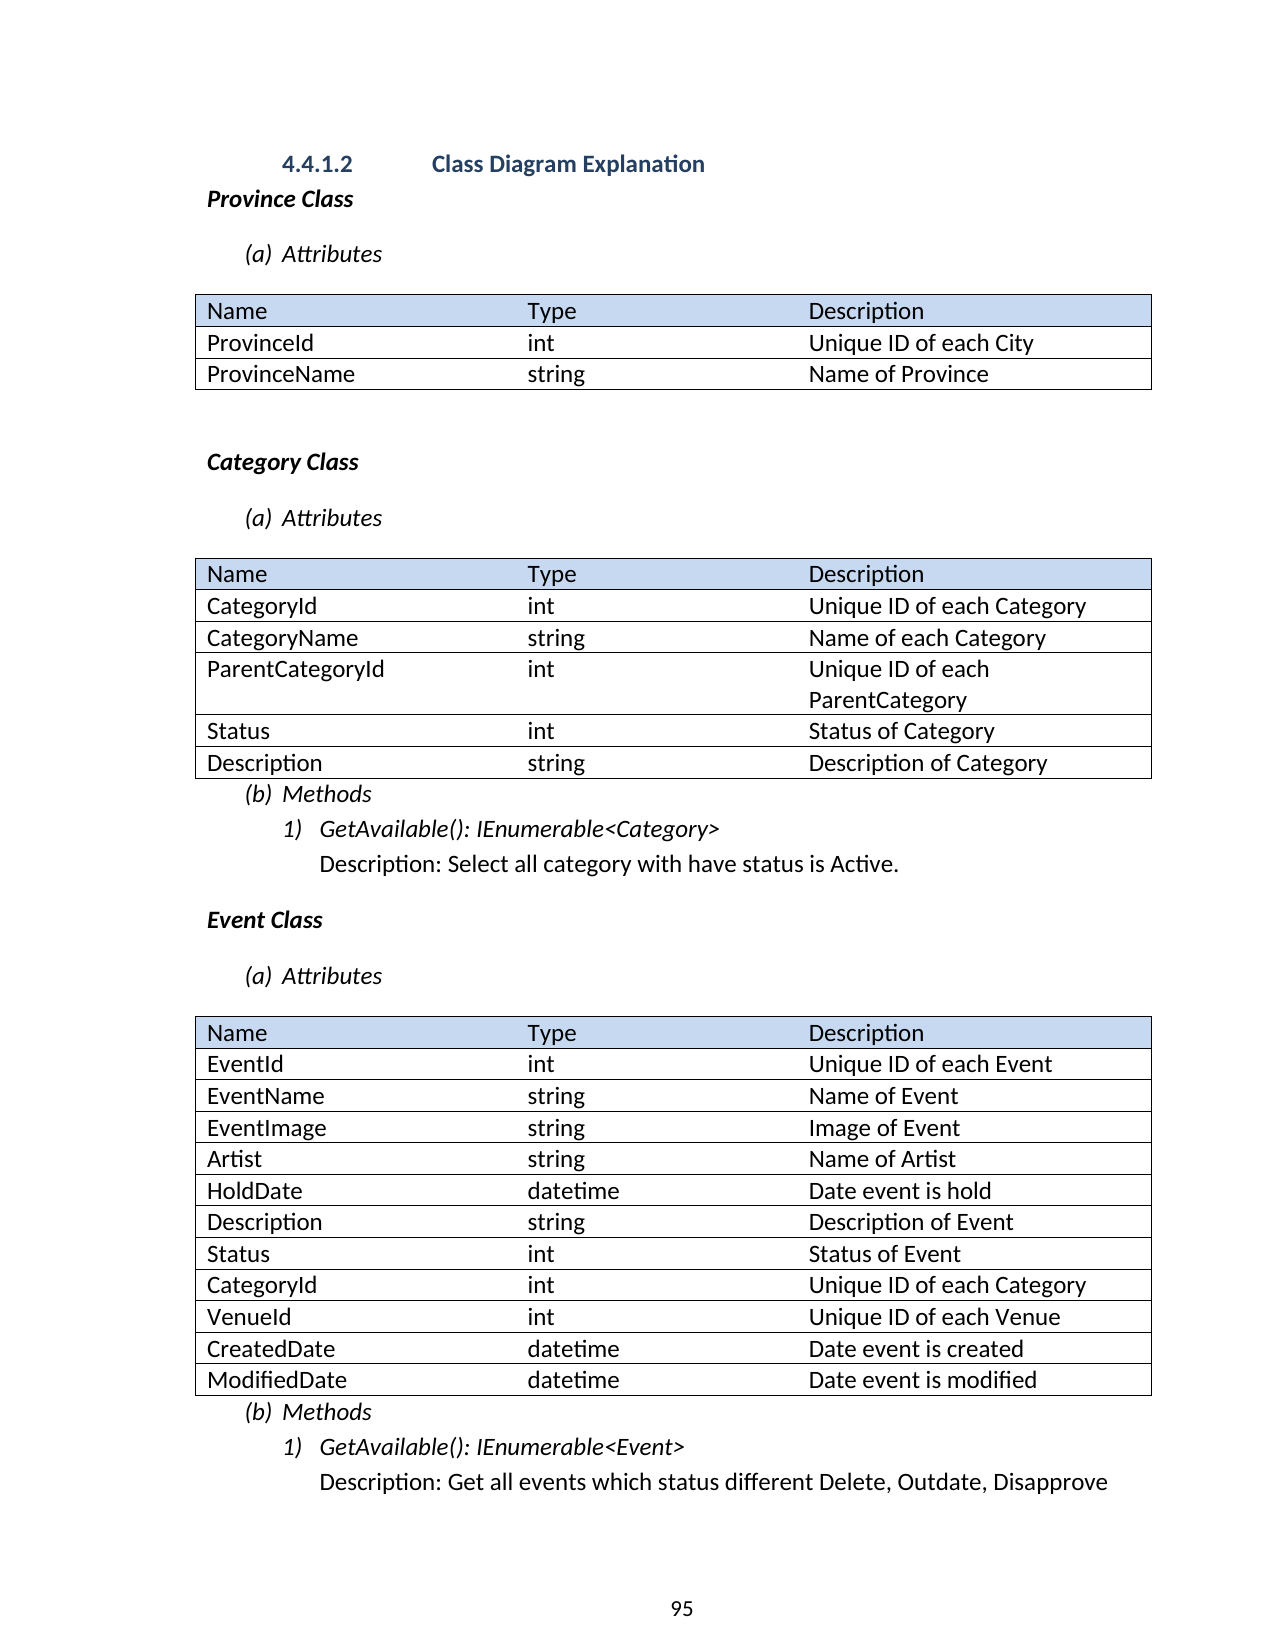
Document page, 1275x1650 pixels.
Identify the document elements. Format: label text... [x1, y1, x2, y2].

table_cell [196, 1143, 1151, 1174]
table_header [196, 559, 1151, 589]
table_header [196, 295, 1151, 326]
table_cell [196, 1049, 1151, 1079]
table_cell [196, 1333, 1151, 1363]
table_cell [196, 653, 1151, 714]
list Methods [244, 778, 1157, 809]
list Description: Get all events which status different Delete, Outdate, Disapprove [319, 1466, 1157, 1496]
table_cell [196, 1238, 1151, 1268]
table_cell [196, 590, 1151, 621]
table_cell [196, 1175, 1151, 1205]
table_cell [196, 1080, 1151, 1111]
list Methods [244, 1396, 1157, 1426]
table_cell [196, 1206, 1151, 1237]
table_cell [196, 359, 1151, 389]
text Event Class [207, 904, 1157, 935]
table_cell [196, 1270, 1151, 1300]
subtitle 4.4.1.2 Class Diagram Explanation [282, 148, 1157, 178]
list Attributes [244, 960, 1157, 991]
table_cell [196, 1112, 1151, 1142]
list Description: Select all category with have status is Active. [319, 848, 1157, 879]
list Attributes [244, 238, 1157, 269]
text Province Class [207, 183, 1157, 213]
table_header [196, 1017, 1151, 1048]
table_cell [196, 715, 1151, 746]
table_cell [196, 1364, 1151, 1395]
text Category Class [207, 446, 1157, 476]
list GetAvailable(): IEnumerable<Category> [282, 813, 1157, 844]
list Attributes [244, 502, 1157, 532]
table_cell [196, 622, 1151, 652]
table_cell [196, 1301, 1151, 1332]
list GetAvailable(): IEnumerable<Event> [282, 1431, 1157, 1461]
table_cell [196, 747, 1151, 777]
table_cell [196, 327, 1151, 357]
